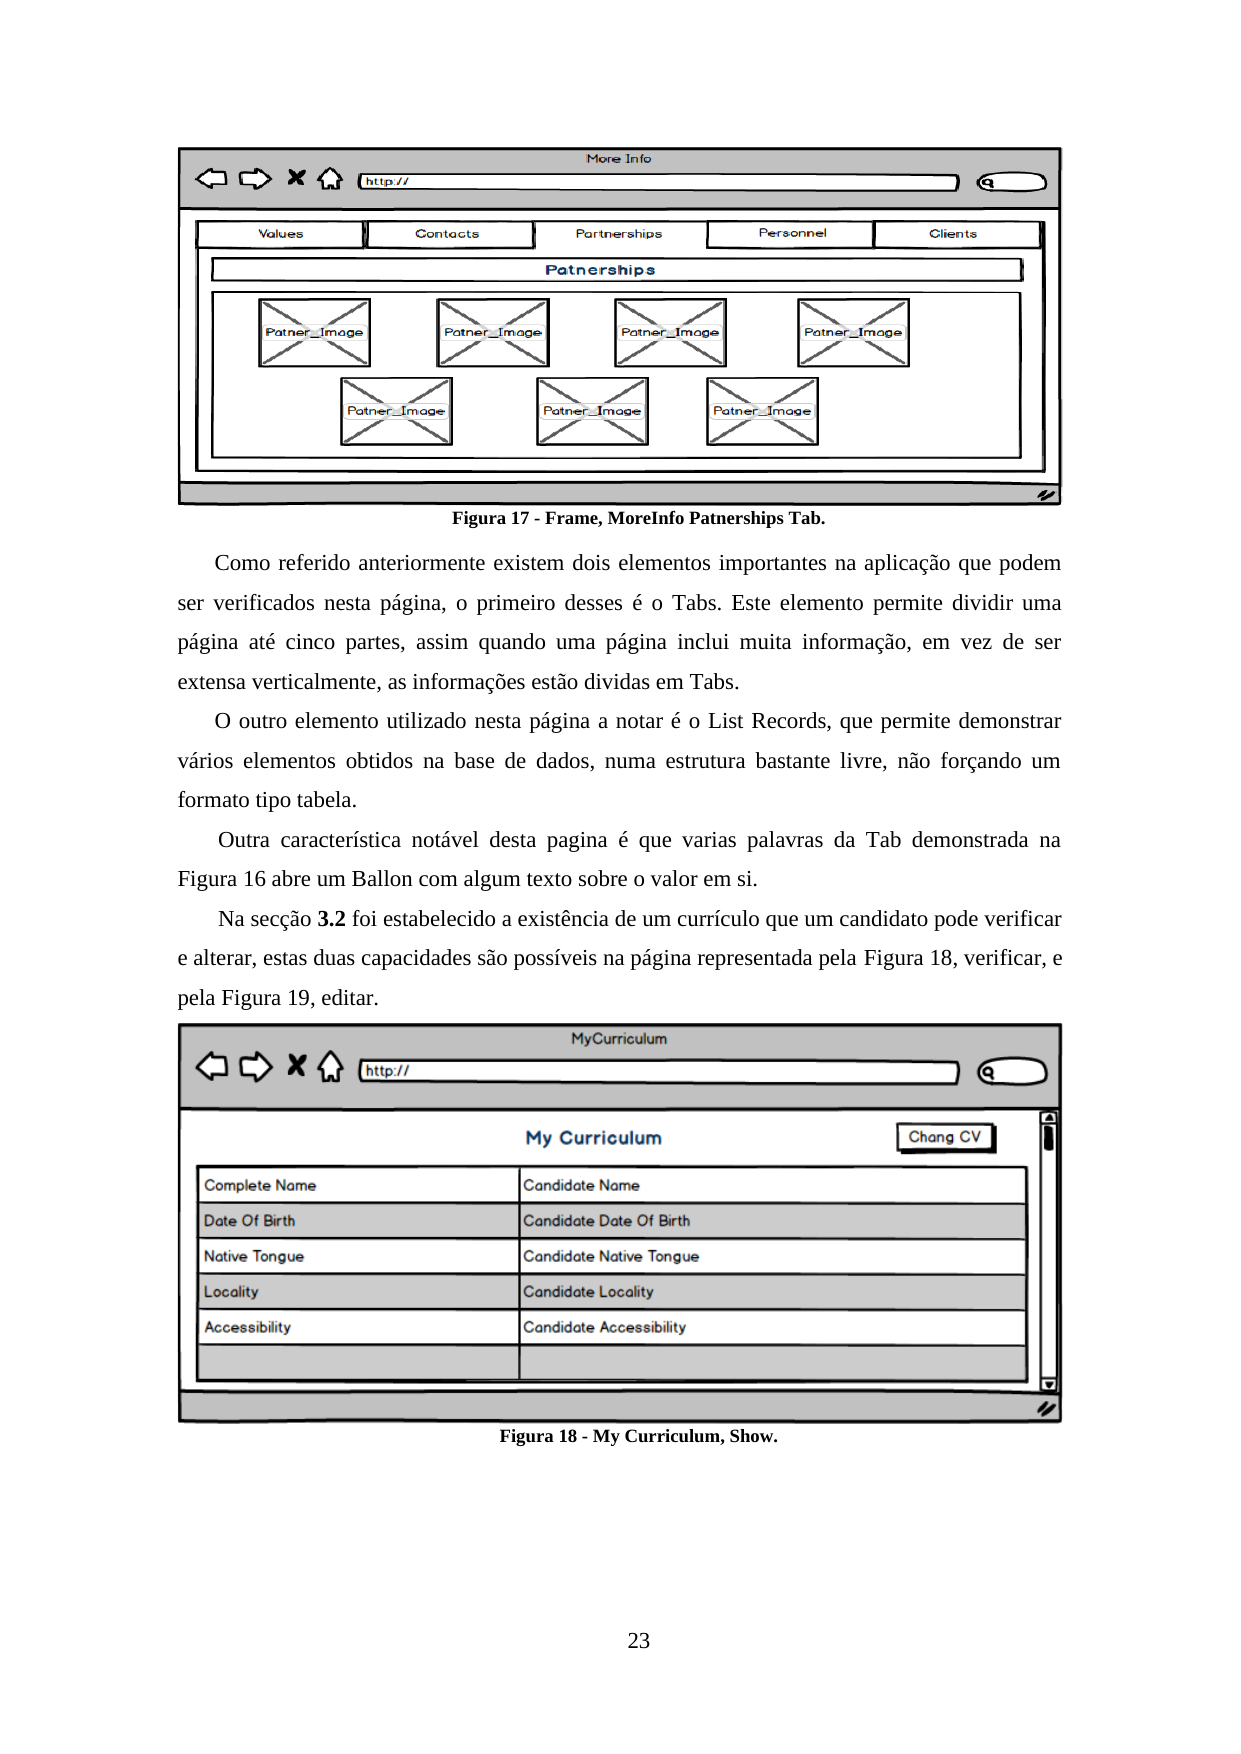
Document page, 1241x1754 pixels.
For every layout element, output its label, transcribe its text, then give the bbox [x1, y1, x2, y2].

text O outro elemento utilizado nesta página a notar é o List Records, que permite demonstrar vários elementos obtidos na base de dados, numa estrutura bastante livre, não forçando um formato tipo tabela. [177, 707, 1063, 813]
picture [177, 147, 1063, 507]
text Como referido anteriormente existem dois elementos importantes na aplicação que podem ser verificados nesta página, o primeiro desses é o Tabs. Este elemento permite dividir uma página até cinco partes, assim quando uma página inclui muita informação, em vez de ser extensa verticalmente, as informações estão dividas em Tabs. [177, 549, 1063, 694]
text Outra característica notável desta pagina é que varias palavras da Tab demonstrada na Figura 15 abre um Ballon com algum texto sobre o valor em si. [177, 826, 1063, 892]
text Figura - My Curriculum, Show. [177, 1425, 1063, 1446]
text Na secção 3.2 foi estabelecido a existência de um currículo que um candidato pode verificar e alterar, estas duas capacidades são possíveis na página representada pela Figura 17, verificar, e pela Figura 18, editar. [177, 905, 1063, 1010]
picture [177, 1023, 1063, 1425]
text Figura 17 - Frame, MoreInfo Patnerships Tab. [177, 507, 1063, 528]
